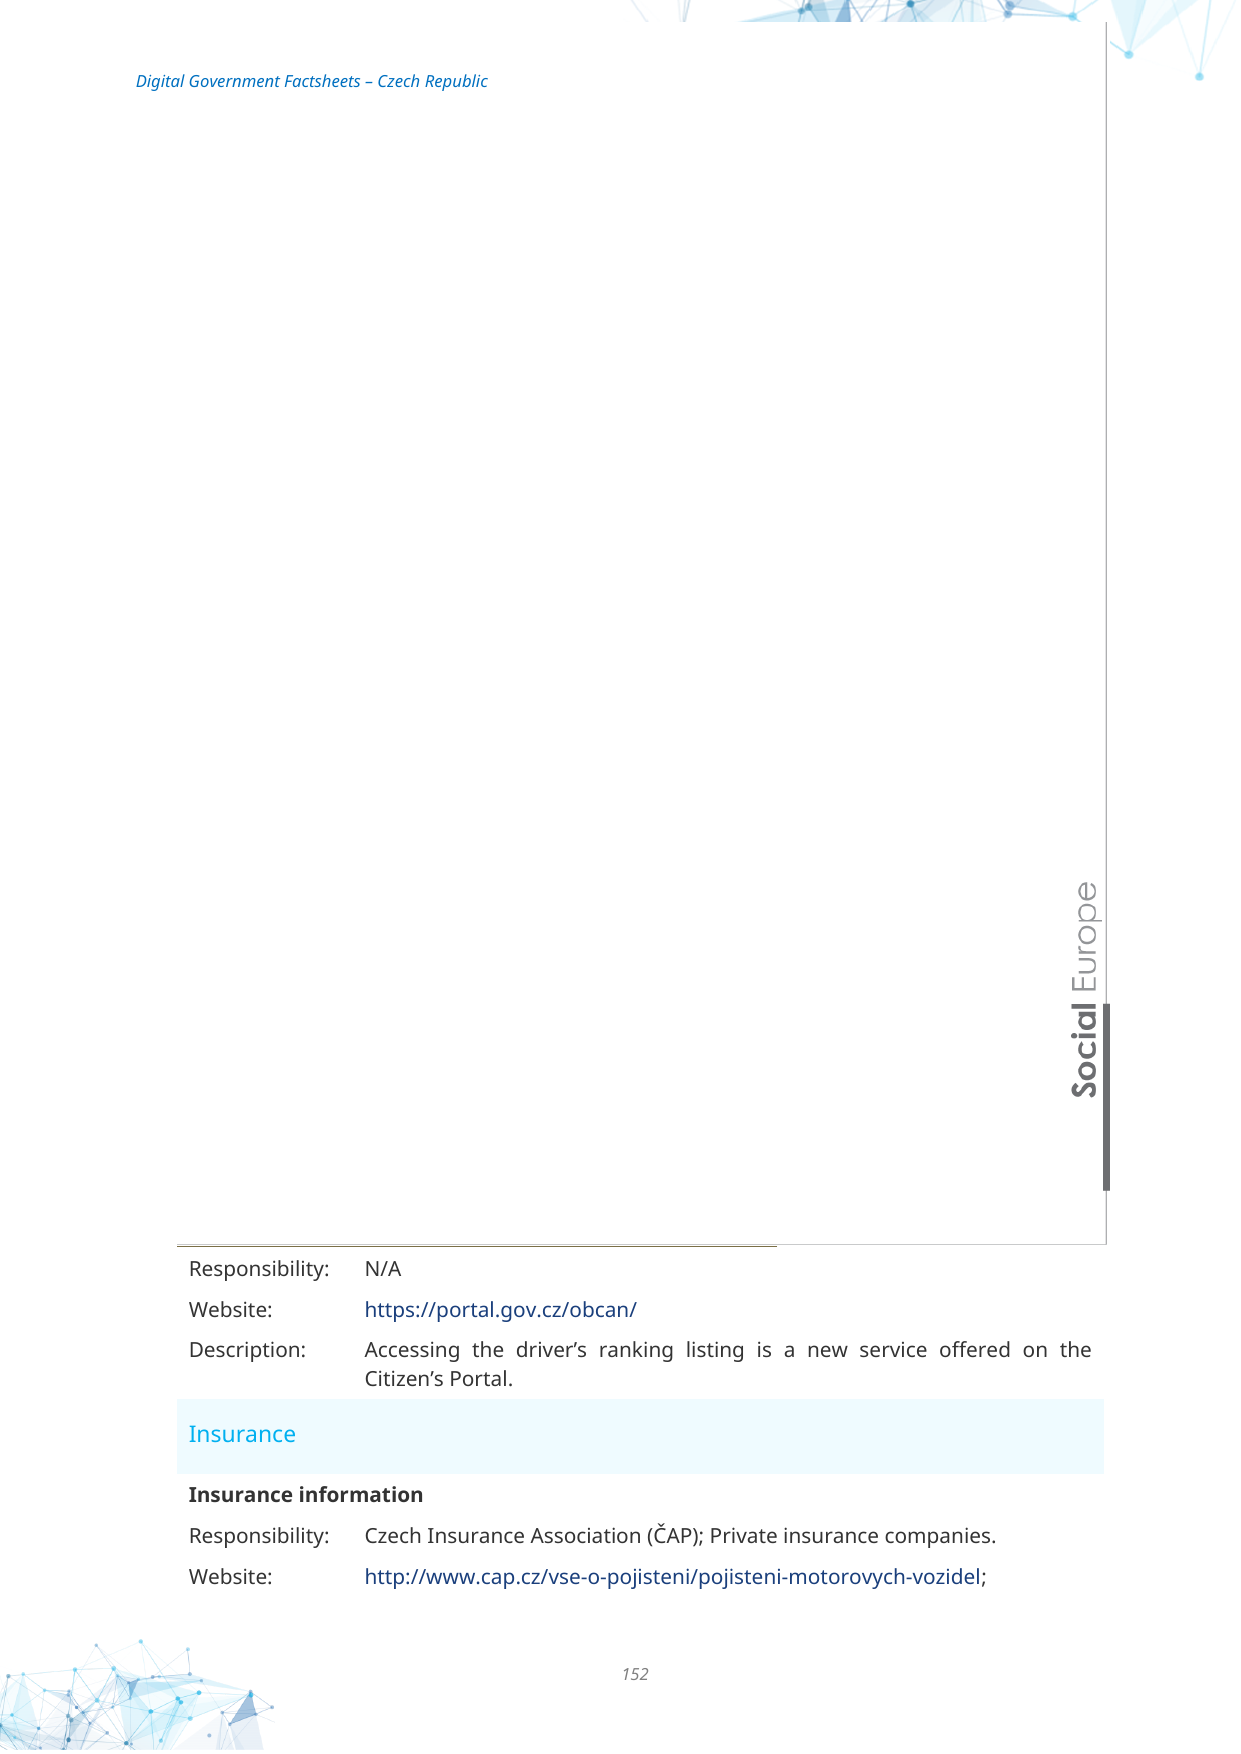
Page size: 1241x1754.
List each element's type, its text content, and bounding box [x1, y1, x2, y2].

table_cell Website: [177, 1289, 353, 1329]
picture [177, 22, 1110, 1245]
table_cell Website: [177, 1556, 353, 1597]
table_cell Insurance [177, 1399, 1104, 1474]
table_cell Insurance information [177, 1474, 1104, 1515]
table_cell Accessing the driver’s ranking listing is a new service offered on the Citizen’s Portal. [353, 1329, 1104, 1399]
table_cell N/A [353, 1248, 1104, 1288]
table_cell Responsibility: [177, 1515, 353, 1556]
table_cell Czech Insurance Association (ČAP); Private insurance companies. [353, 1515, 1104, 1556]
table_cell https://portal.gov.cz/obcan/ [353, 1289, 1104, 1329]
table_cell Description: [177, 1329, 353, 1399]
table_cell http://www.cap.cz/vse-o-pojisteni/pojisteni-motorovych-vozidel; http://www.cap.cz/vse-o-pojisteni/pojisteni-v-praxi/nejcastejsi-dotazy/356-nejcastejsi-dotazy-pojisteni-motorovych-vozidel [353, 1556, 1104, 1597]
table_cell Responsibility: [177, 1248, 353, 1288]
